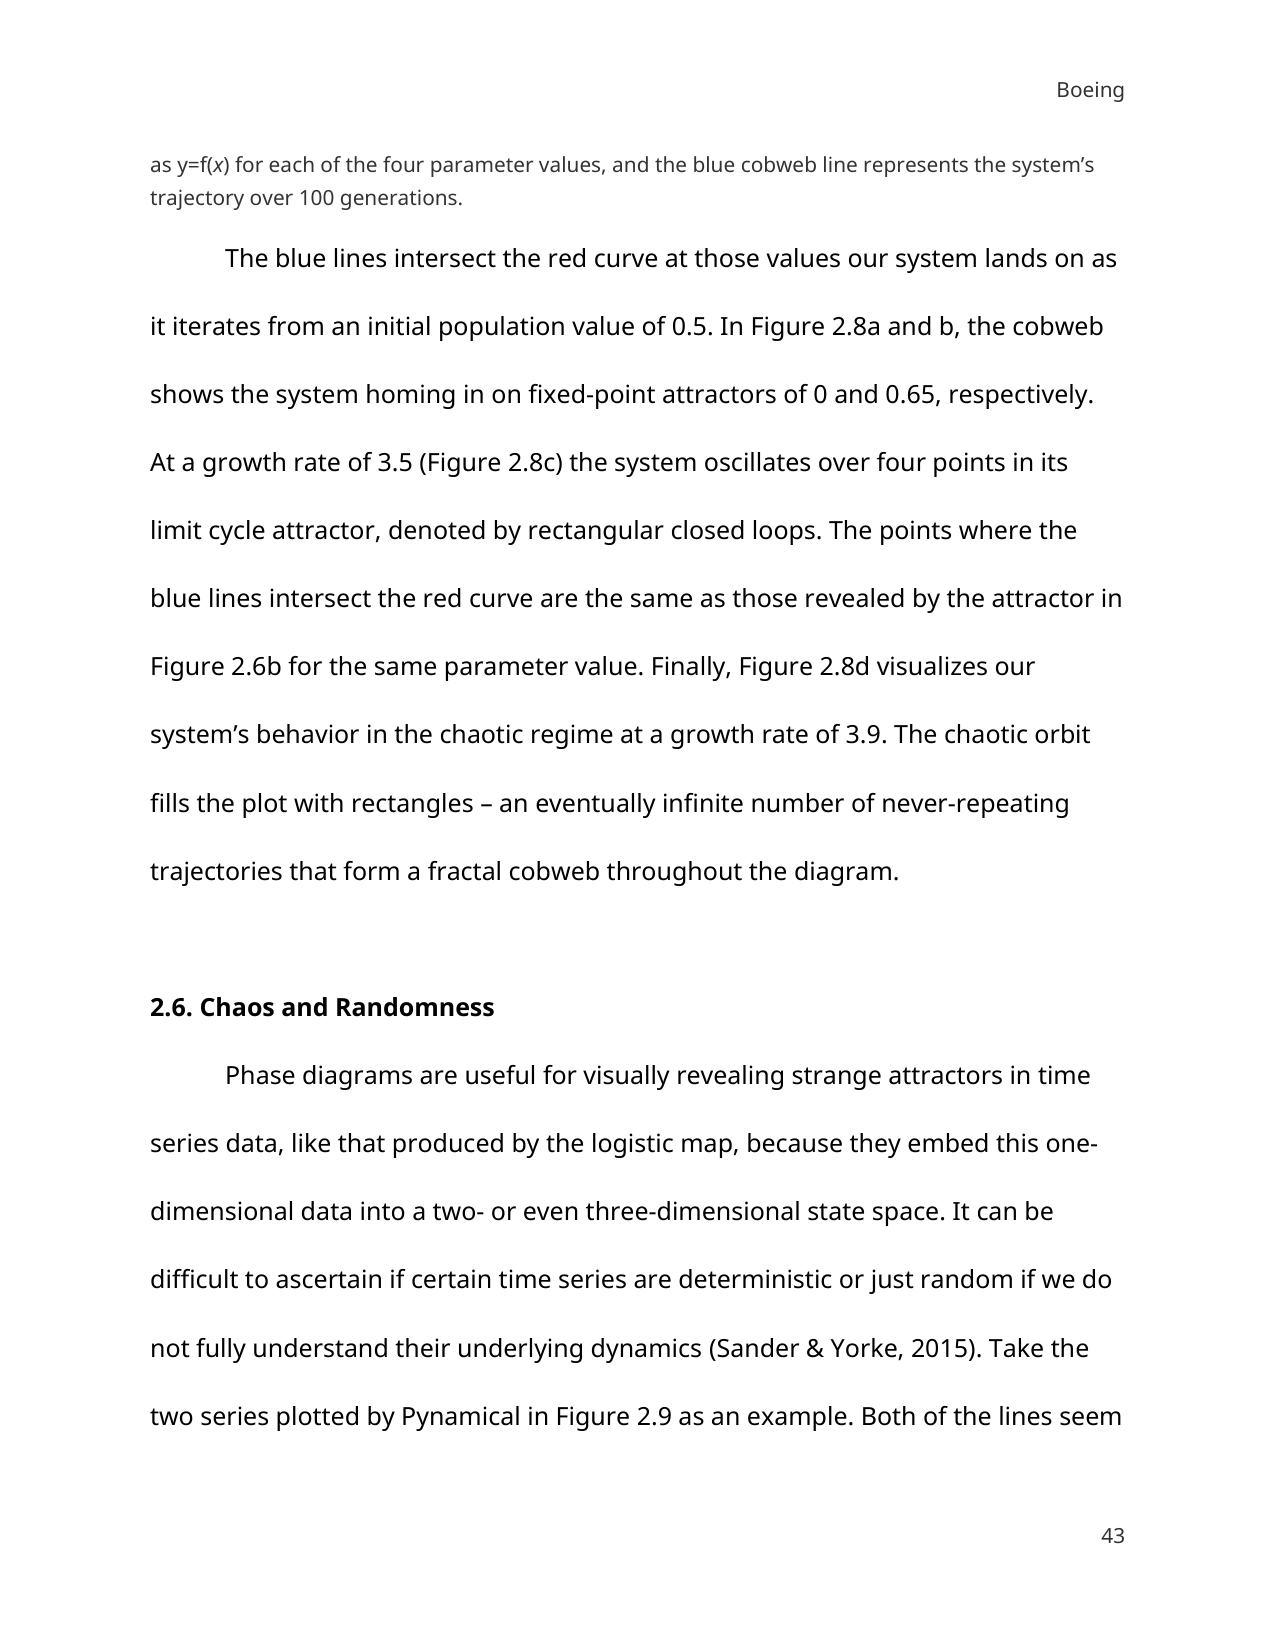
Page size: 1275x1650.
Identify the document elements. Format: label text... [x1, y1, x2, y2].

subtitle Chaos and Randomness [150, 989, 1125, 1024]
text The blue lines intersect the red curve at those values our system lands on as it iterates from an initial population value of 0.5. In Figure 2.8a and b, the cobweb shows the system homing in on fixed-point attractors of 0 and 0.65, respectively. At a growth rate of 3.5 (Figure 2.8c) the system oscillates over four points in its limit cycle attractor, denoted by rectangular closed loops. The points where the blue lines intersect the red curve are the same as those revealed by the attractor in Figure 2.6b for the same parameter value. Finally, Figure 2.8d visualizes our system’s behavior in the chaotic regime at a growth rate of 3.9. The chaotic orbit fills the plot with rectangles – an eventually infinite number of never-repeating trajectories that form a fractal cobweb throughout the diagram. [150, 240, 1125, 887]
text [150, 1058, 1125, 1432]
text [150, 150, 1125, 211]
